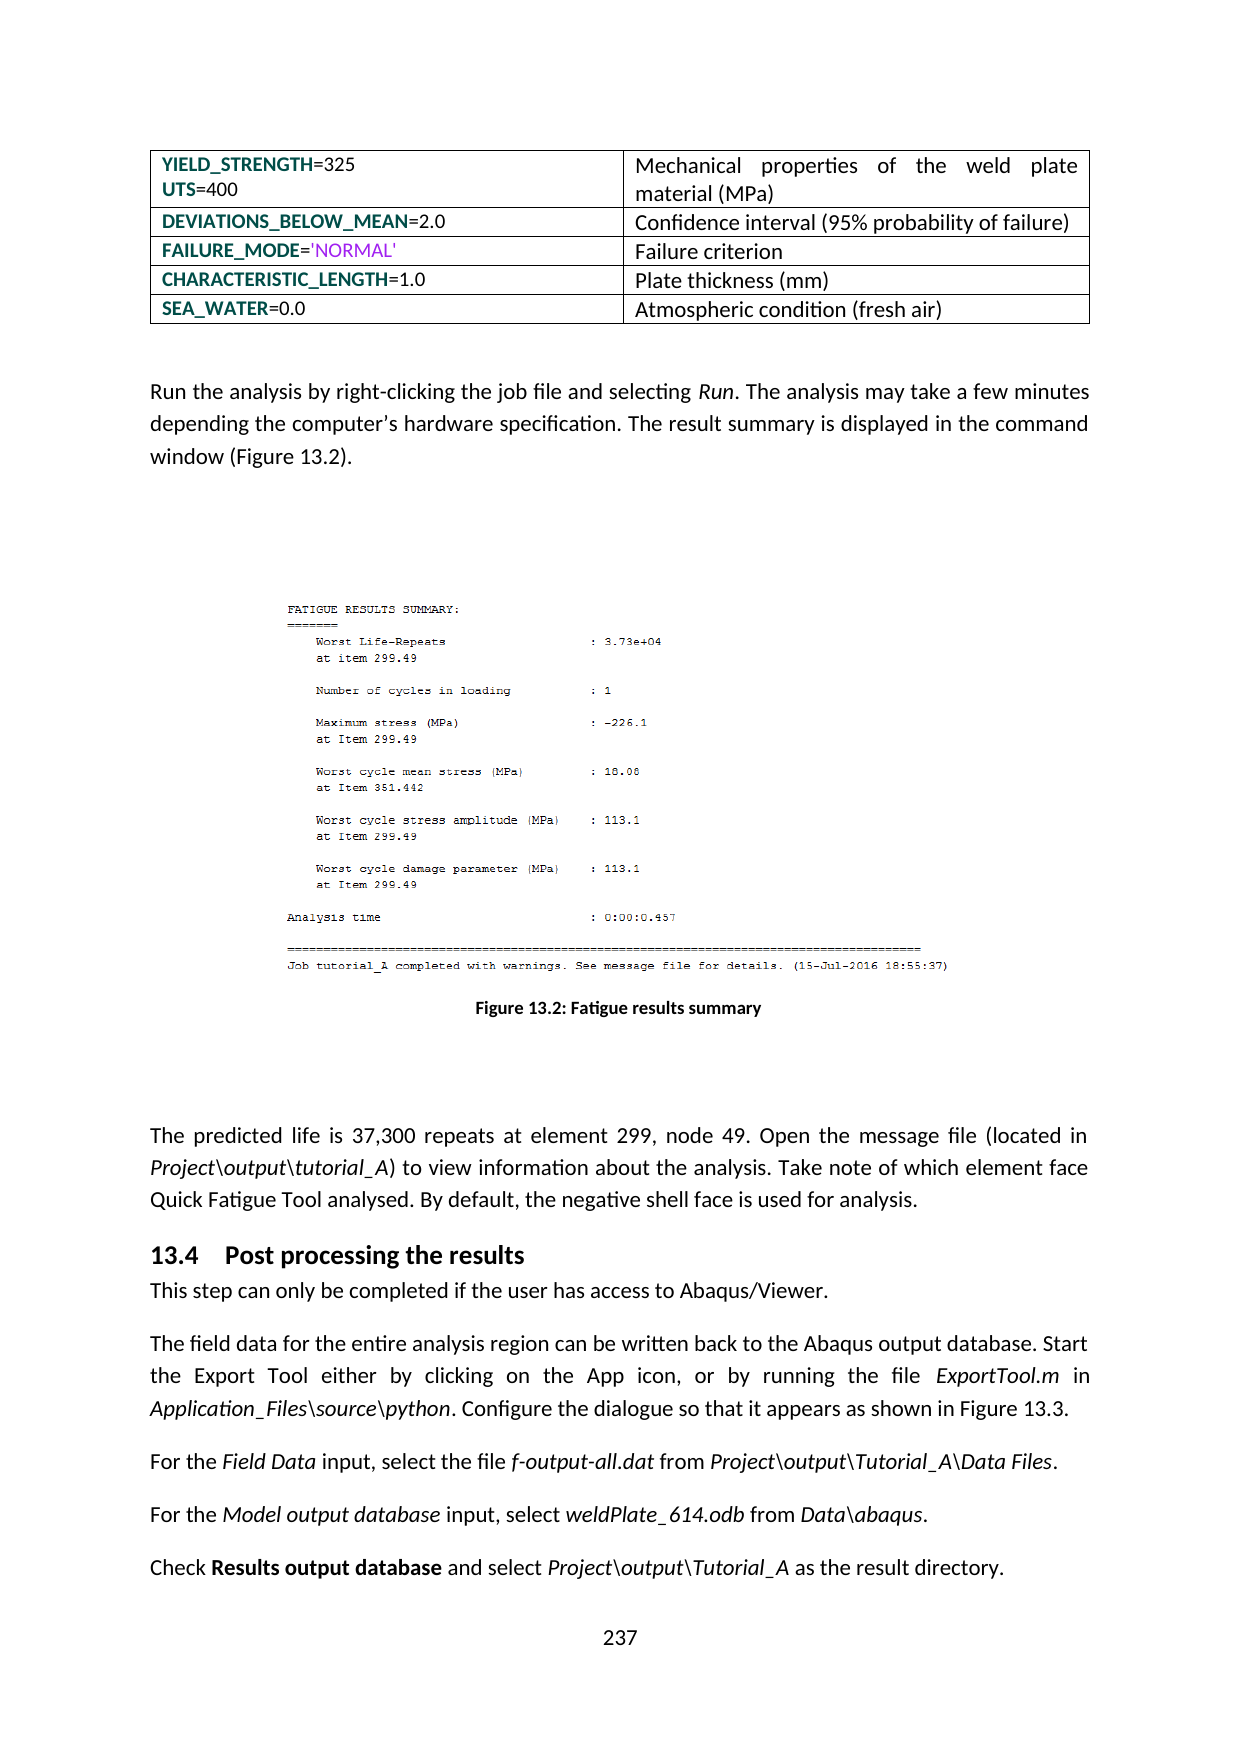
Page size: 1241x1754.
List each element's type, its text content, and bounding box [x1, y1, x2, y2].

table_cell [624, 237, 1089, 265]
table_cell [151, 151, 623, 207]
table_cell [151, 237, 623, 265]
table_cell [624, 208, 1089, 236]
text Check Results output database and select Project\output\Tutorial_A as the result directory. [150, 1553, 1090, 1581]
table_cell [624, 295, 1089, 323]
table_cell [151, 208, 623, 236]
picture [286, 600, 953, 978]
text The predicted life is 37,300 repeats at element 299, node 49. Open the message file (located in Project\output\tutorial_A) to view information about the analysis. Take note of which element face Quick Fatigue Tool analysed. By default, the negative shell face is used for analysis. [150, 1121, 1090, 1213]
text For the Model output database input, select weldPlate_614.odb from Data\abaqus. [150, 1500, 1090, 1528]
subtitle 13.4 Post processing the results [150, 1238, 1090, 1272]
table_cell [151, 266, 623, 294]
text The field data for the entire analysis region can be written back to the Abaqus output database. Start the Export Tool either by clicking on the App icon, or by running the file ExportTool.m in Application_Files\source\python. Configure the dialogue so that it appears as shown in Figure 13.3. [150, 1329, 1090, 1422]
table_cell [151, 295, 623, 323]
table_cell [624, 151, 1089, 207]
text Run the analysis by right-clicking the job file and selecting Run. The analysis may take a few minutes depending the computer’s hardware specification. The result summary is displayed in the command window (Figure 13.2). [150, 377, 1090, 470]
text For the Field Data input, select the file f-output-all.dat from Project\output\Tutorial_A\Data Files. [150, 1447, 1090, 1475]
text This step can only be completed if the user has access to Abaqus/Viewer. [150, 1276, 1090, 1304]
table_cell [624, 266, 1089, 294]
